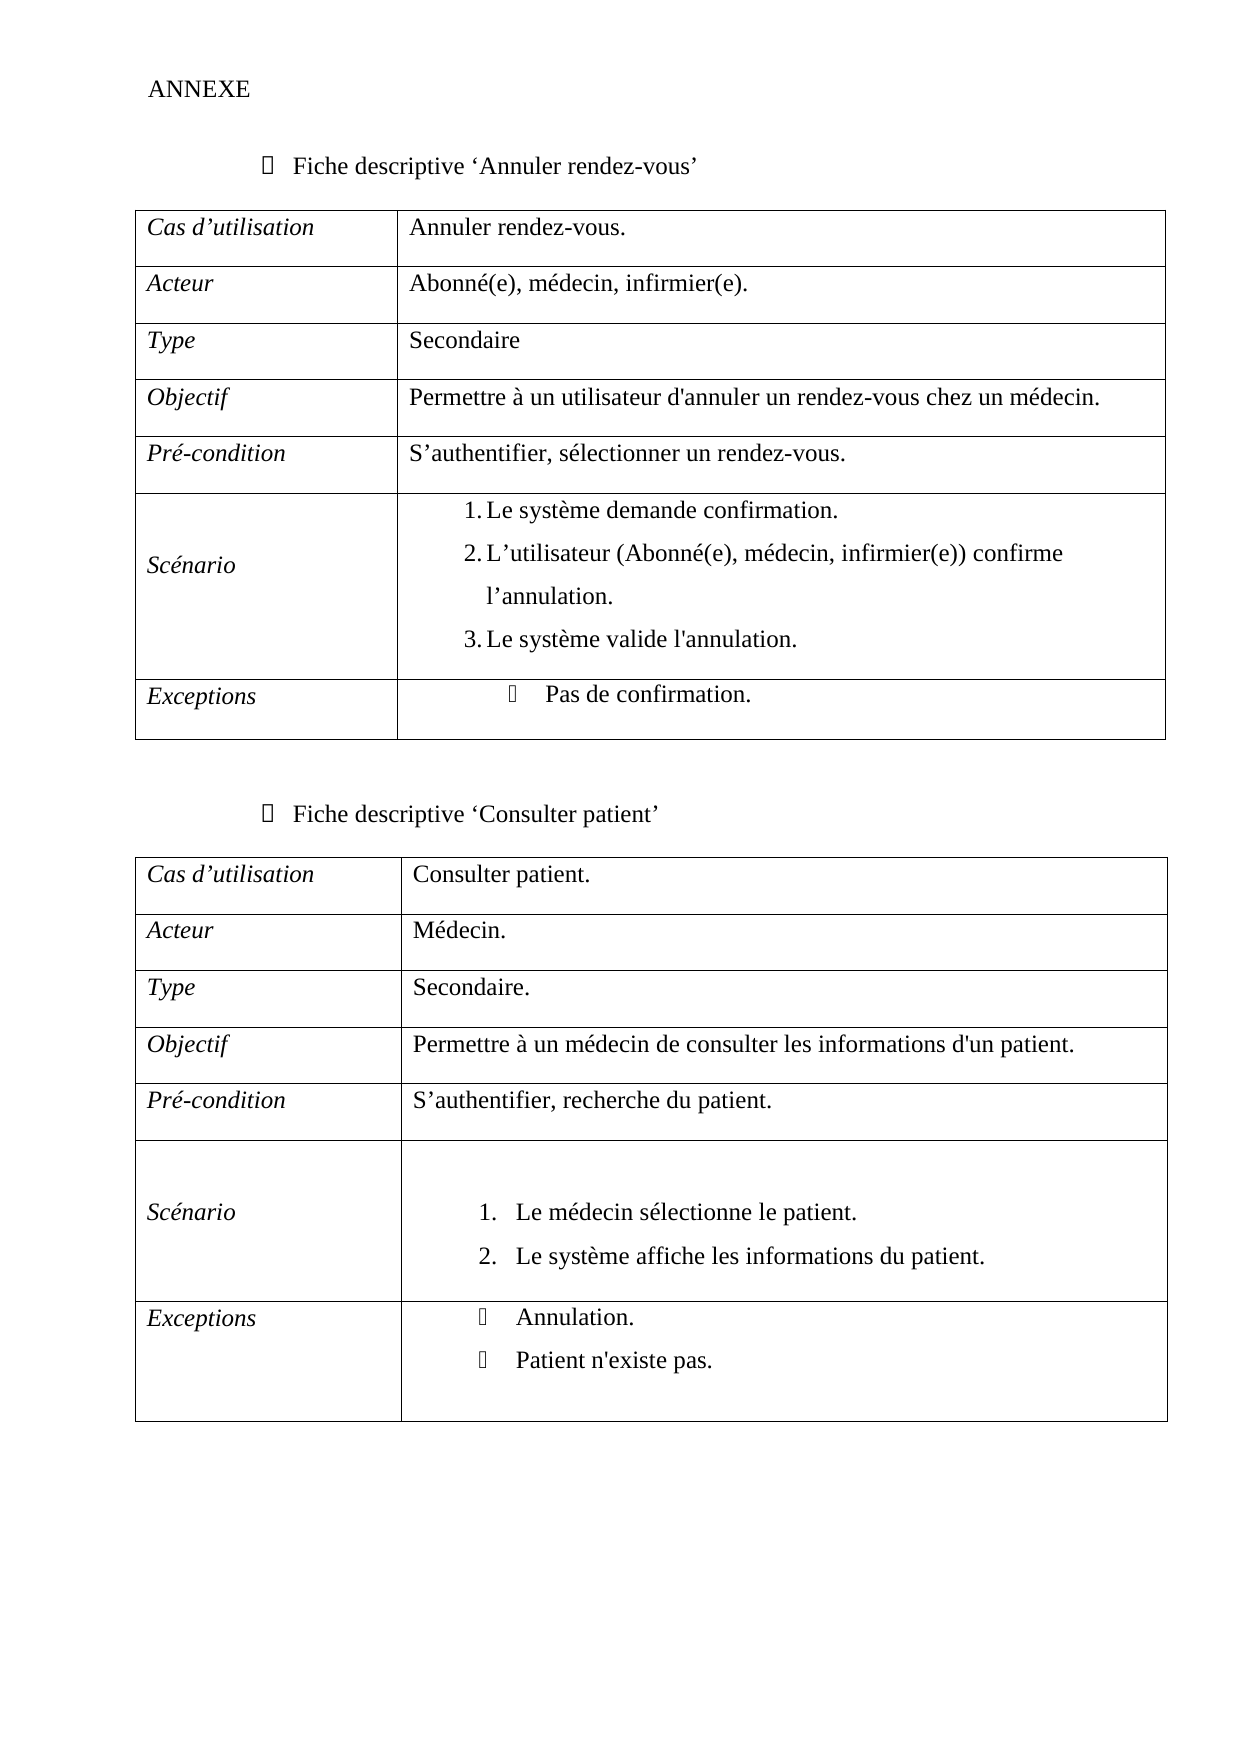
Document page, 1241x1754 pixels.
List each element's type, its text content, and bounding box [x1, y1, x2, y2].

table_header Cas d’utilisation [136, 858, 401, 913]
table_cell 1.Le système demande confirmation. 2.L’utilisateur (Abonné(e), médecin, infirmier(e)) confirme l’annulation. 3.Le système valide l'annulation. [398, 494, 1165, 678]
table_header Annuler rendez-vous. [398, 211, 1165, 266]
text Fiche descriptive ‘Consulter patient’ [260, 795, 1171, 829]
table_cell  Pas de confirmation. [398, 680, 1165, 739]
table_cell Objectif [136, 1028, 401, 1083]
table_header Consulter patient. [402, 858, 1167, 913]
table_cell Exceptions [136, 680, 397, 739]
table_cell Exceptions [136, 1302, 401, 1421]
table_cell  Annulation.  Patient n'existe pas. [402, 1302, 1167, 1421]
table_cell Objectif [136, 380, 397, 436]
table_cell Scénario [136, 494, 397, 678]
table_cell Secondaire [398, 324, 1165, 379]
table_cell Scénario [136, 1141, 401, 1301]
table_cell Pré-condition [136, 437, 397, 492]
table_header Cas d’utilisation [136, 211, 397, 266]
table_cell 1. Le médecin sélectionne le patient. 2. Le système affiche les informations du patient. [402, 1141, 1167, 1301]
text ANNEXE [148, 74, 1171, 103]
text Fiche descriptive ‘Annuler rendez-vous’ [260, 148, 1171, 182]
table_cell S’authentifier, sélectionner un rendez-vous. [398, 437, 1165, 492]
table_cell Pré-condition [136, 1084, 401, 1140]
table_cell S’authentifier, recherche du patient. [402, 1084, 1167, 1140]
table_cell Médecin. [402, 915, 1167, 970]
table_cell Type [136, 971, 401, 1027]
table_cell Acteur [136, 915, 401, 970]
table_cell Acteur [136, 267, 397, 323]
table_cell Abonné(e), médecin, infirmier(e). [398, 267, 1165, 323]
table_cell Permettre à un utilisateur d'annuler un rendez-vous chez un médecin. [398, 380, 1165, 436]
table_cell Permettre à un médecin de consulter les informations d'un patient. [402, 1028, 1167, 1083]
table_cell Secondaire. [402, 971, 1167, 1027]
table_cell Type [136, 324, 397, 379]
